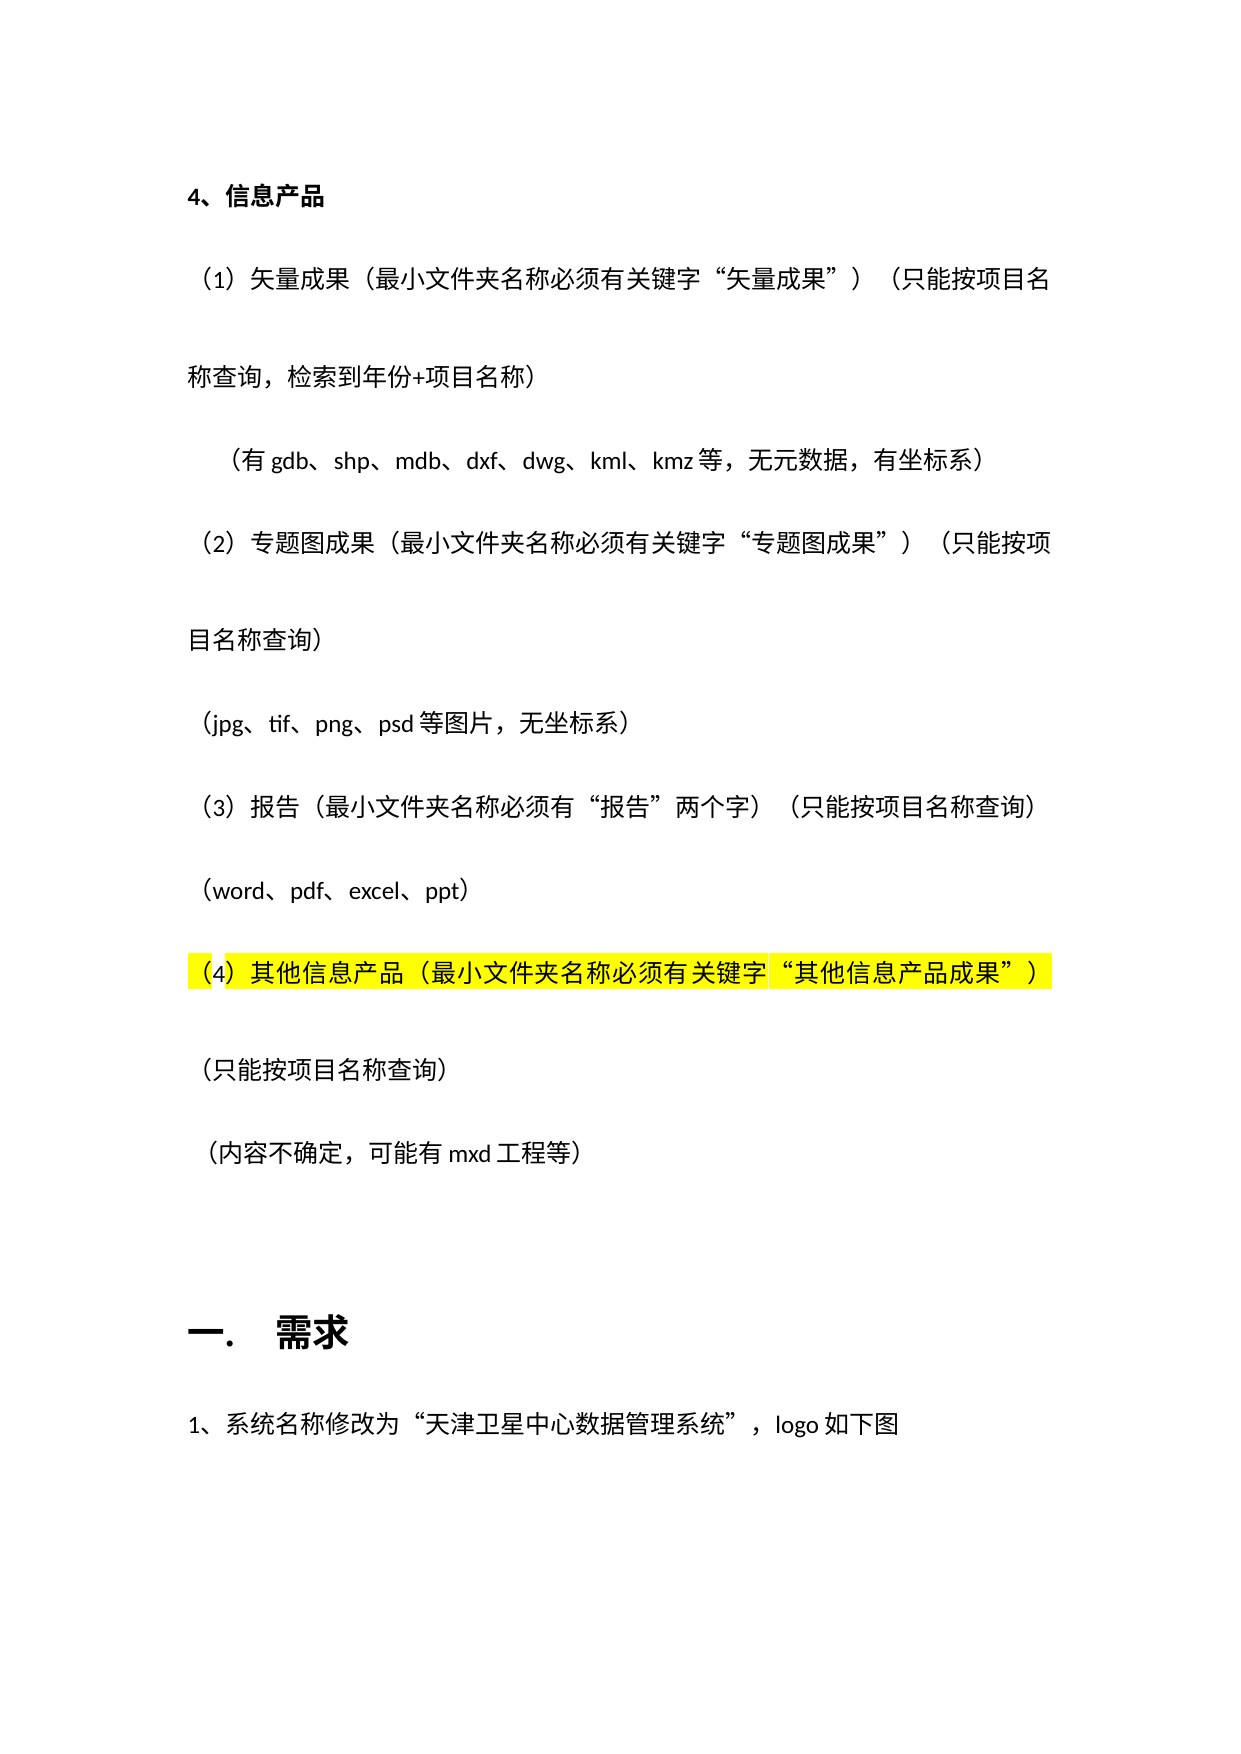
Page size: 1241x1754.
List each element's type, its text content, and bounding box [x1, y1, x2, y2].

list 系统名称修改为“天津卫星中心数据管理系统”，logo如下图 [187, 1390, 1053, 1455]
text （jpg、tif、png、psd等图片，无坐标系） [187, 689, 1053, 754]
text （内容不确定，可能有mxd工程等） [187, 1119, 1053, 1184]
list 信息产品 [187, 162, 1053, 227]
list 矢量成果（最小文件夹名称必须有关键字“矢量成果”）（只能按项目名称查询，检索到年份+项目名称） [187, 245, 1053, 408]
text （word、pdf、excel、ppt） [187, 856, 1053, 921]
text （有gdb、shp、mdb、dxf、dwg、kml、kmz等，无元数据，有坐标系） [187, 426, 1053, 491]
subtitle 需求 [187, 1298, 1053, 1363]
list 专题图成果（最小文件夹名称必须有关键字“专题图成果”）（只能按项目名称查询） [187, 509, 1053, 671]
list 其他信息产品（最小文件夹名称必须有关键字“其他信息产品成果”）（只能按项目名称查询） [187, 939, 1053, 1101]
list 报告（最小文件夹名称必须有“报告”两个字）（只能按项目名称查询） [187, 773, 1053, 838]
